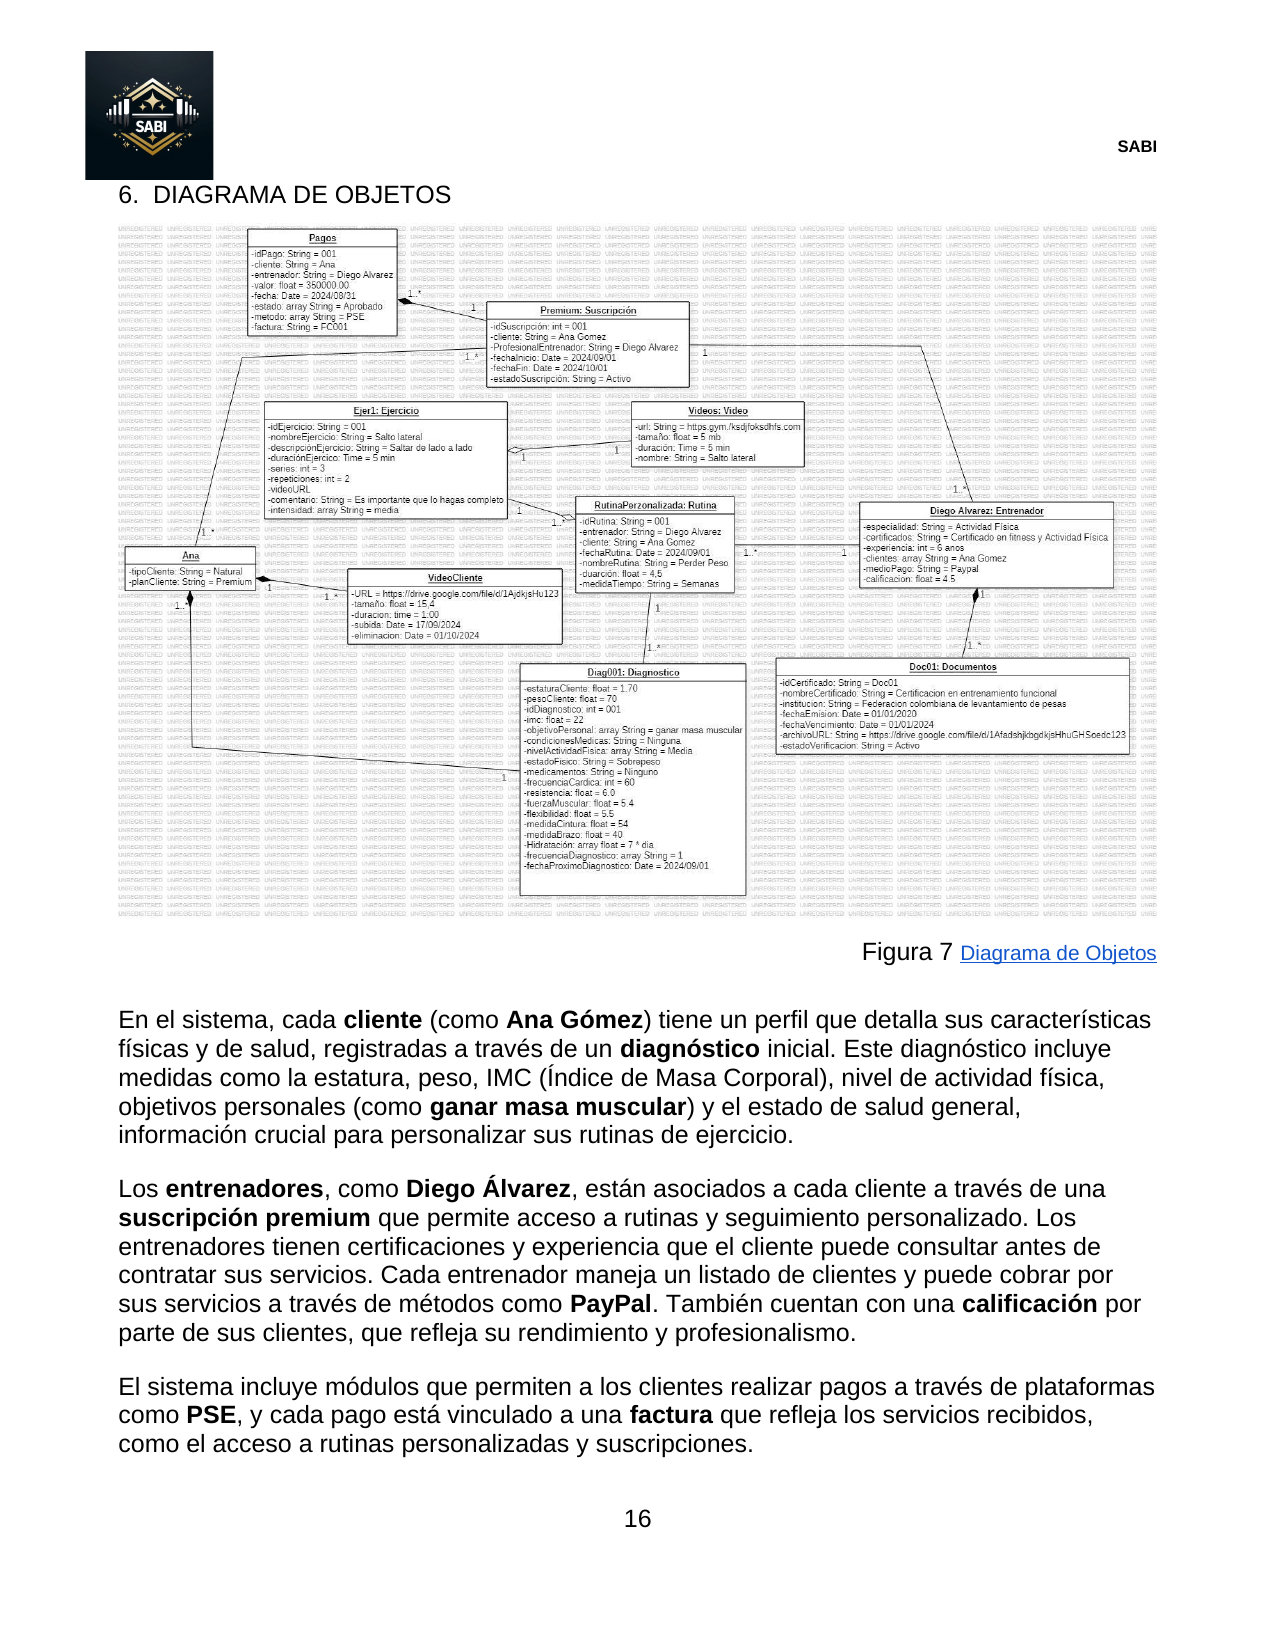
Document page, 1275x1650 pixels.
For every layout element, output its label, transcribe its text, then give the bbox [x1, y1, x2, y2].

text En el sistema, cada cliente (como Ana Gómez) tiene un perfil que detalla sus características físicas y de salud, registradas a través de un diagnóstico inicial. Este diagnóstico incluye medidas como la estatura, peso, IMC (Índice de Masa Corporal), nivel de actividad física, objetivos personales (como ganar masa muscular) y el estado de salud general, información crucial para personalizar sus rutinas de ejercicio. [118, 1006, 1157, 1149]
text 6. DIAGRAMA DE OBJETOS [118, 180, 1157, 209]
picture [118, 223, 1157, 923]
text Figura 7 Diagrama de Objetos [118, 937, 1157, 966]
text Los entrenadores, como Diego Álvarez, están asociados a cada cliente a través de una suscripción premium que permite acceso a rutinas y seguimiento personalizado. Los entrenadores tienen certificaciones y experiencia que el cliente puede consultar antes de contratar sus servicios. Cada entrenador maneja un listado de clientes y puede cobrar por sus servicios a través de métodos como PayPal. También cuentan con una calificación por parte de sus clientes, que refleja su rendimiento y profesionalismo. [118, 1174, 1157, 1347]
text El sistema incluye módulos que permiten a los clientes realizar pagos a través de plataformas como PSE, y cada pago está vinculado a una factura que refleja los servicios recibidos, como el acceso a rutinas personalizadas y suscripciones. [118, 1372, 1157, 1458]
picture [85, 51, 214, 180]
